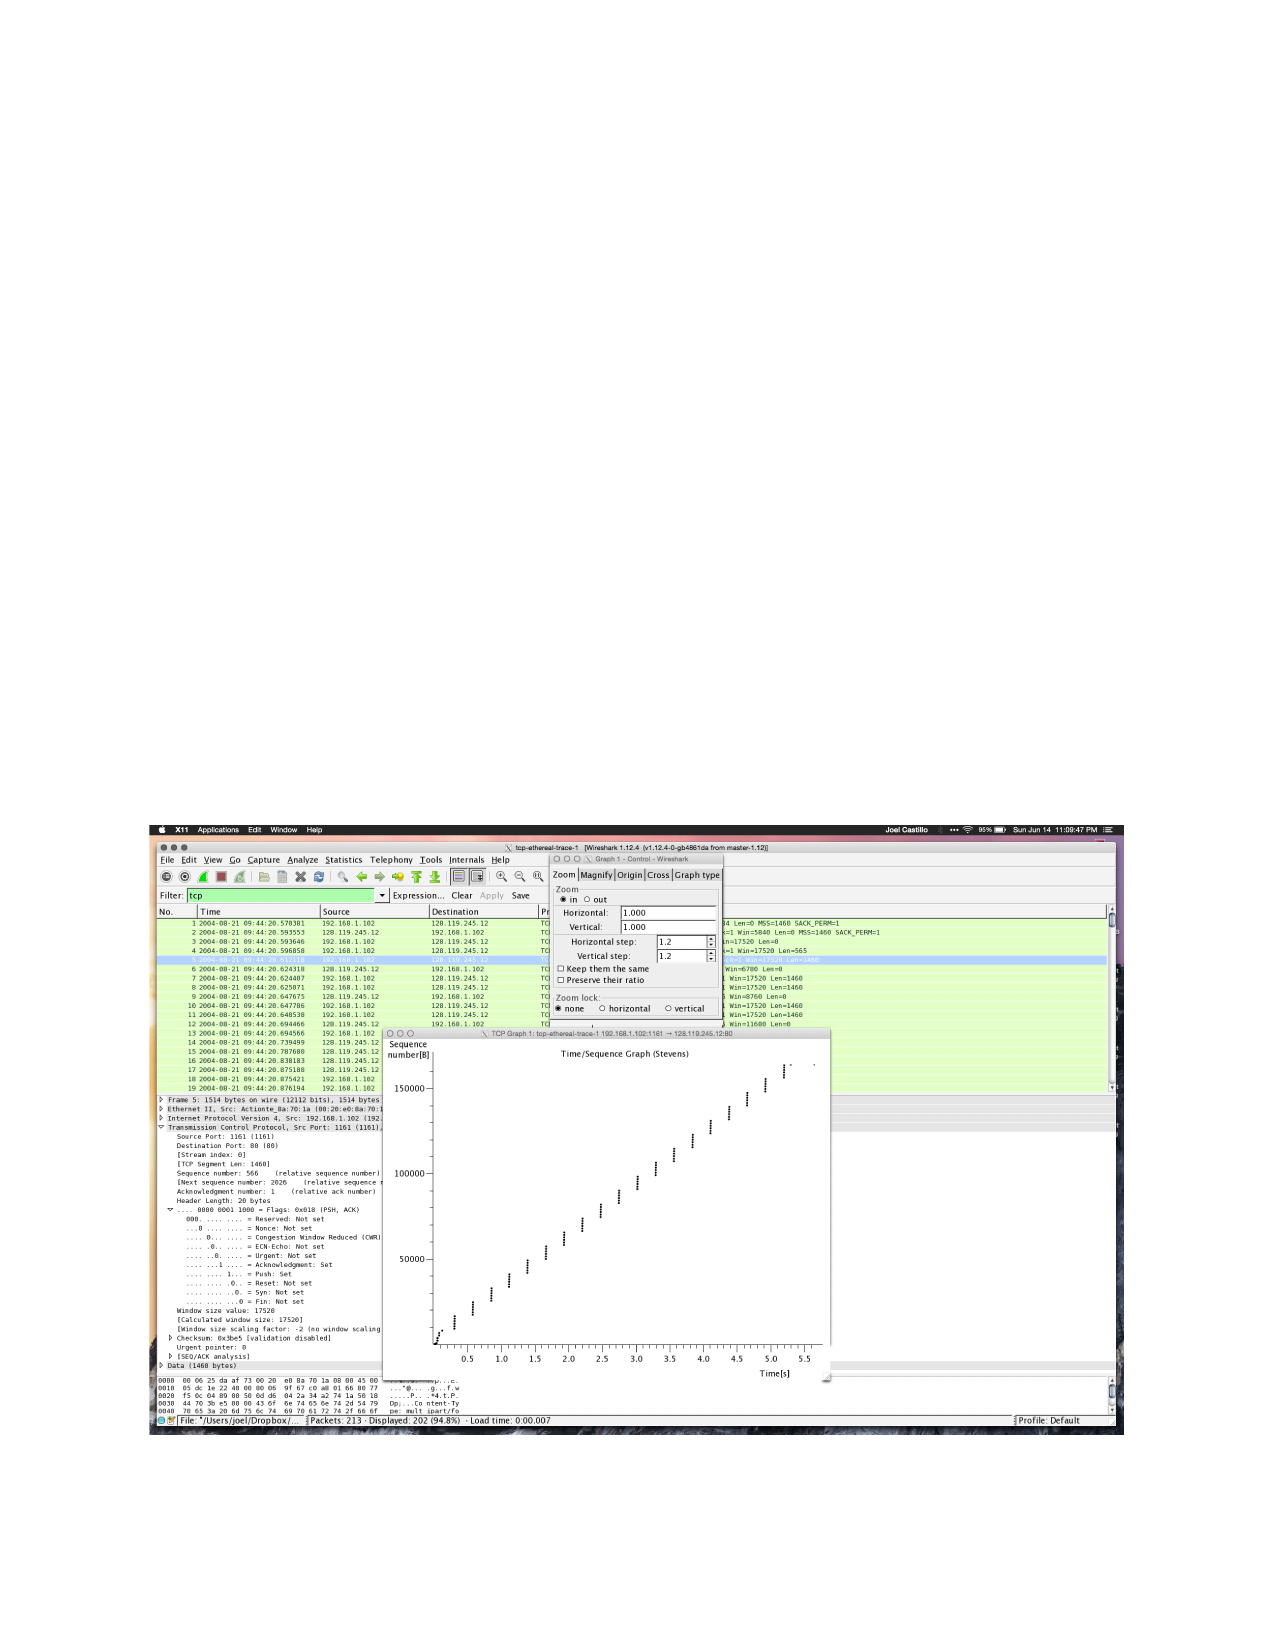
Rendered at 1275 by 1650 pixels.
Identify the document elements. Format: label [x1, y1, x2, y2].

picture [148, 825, 1124, 1435]
